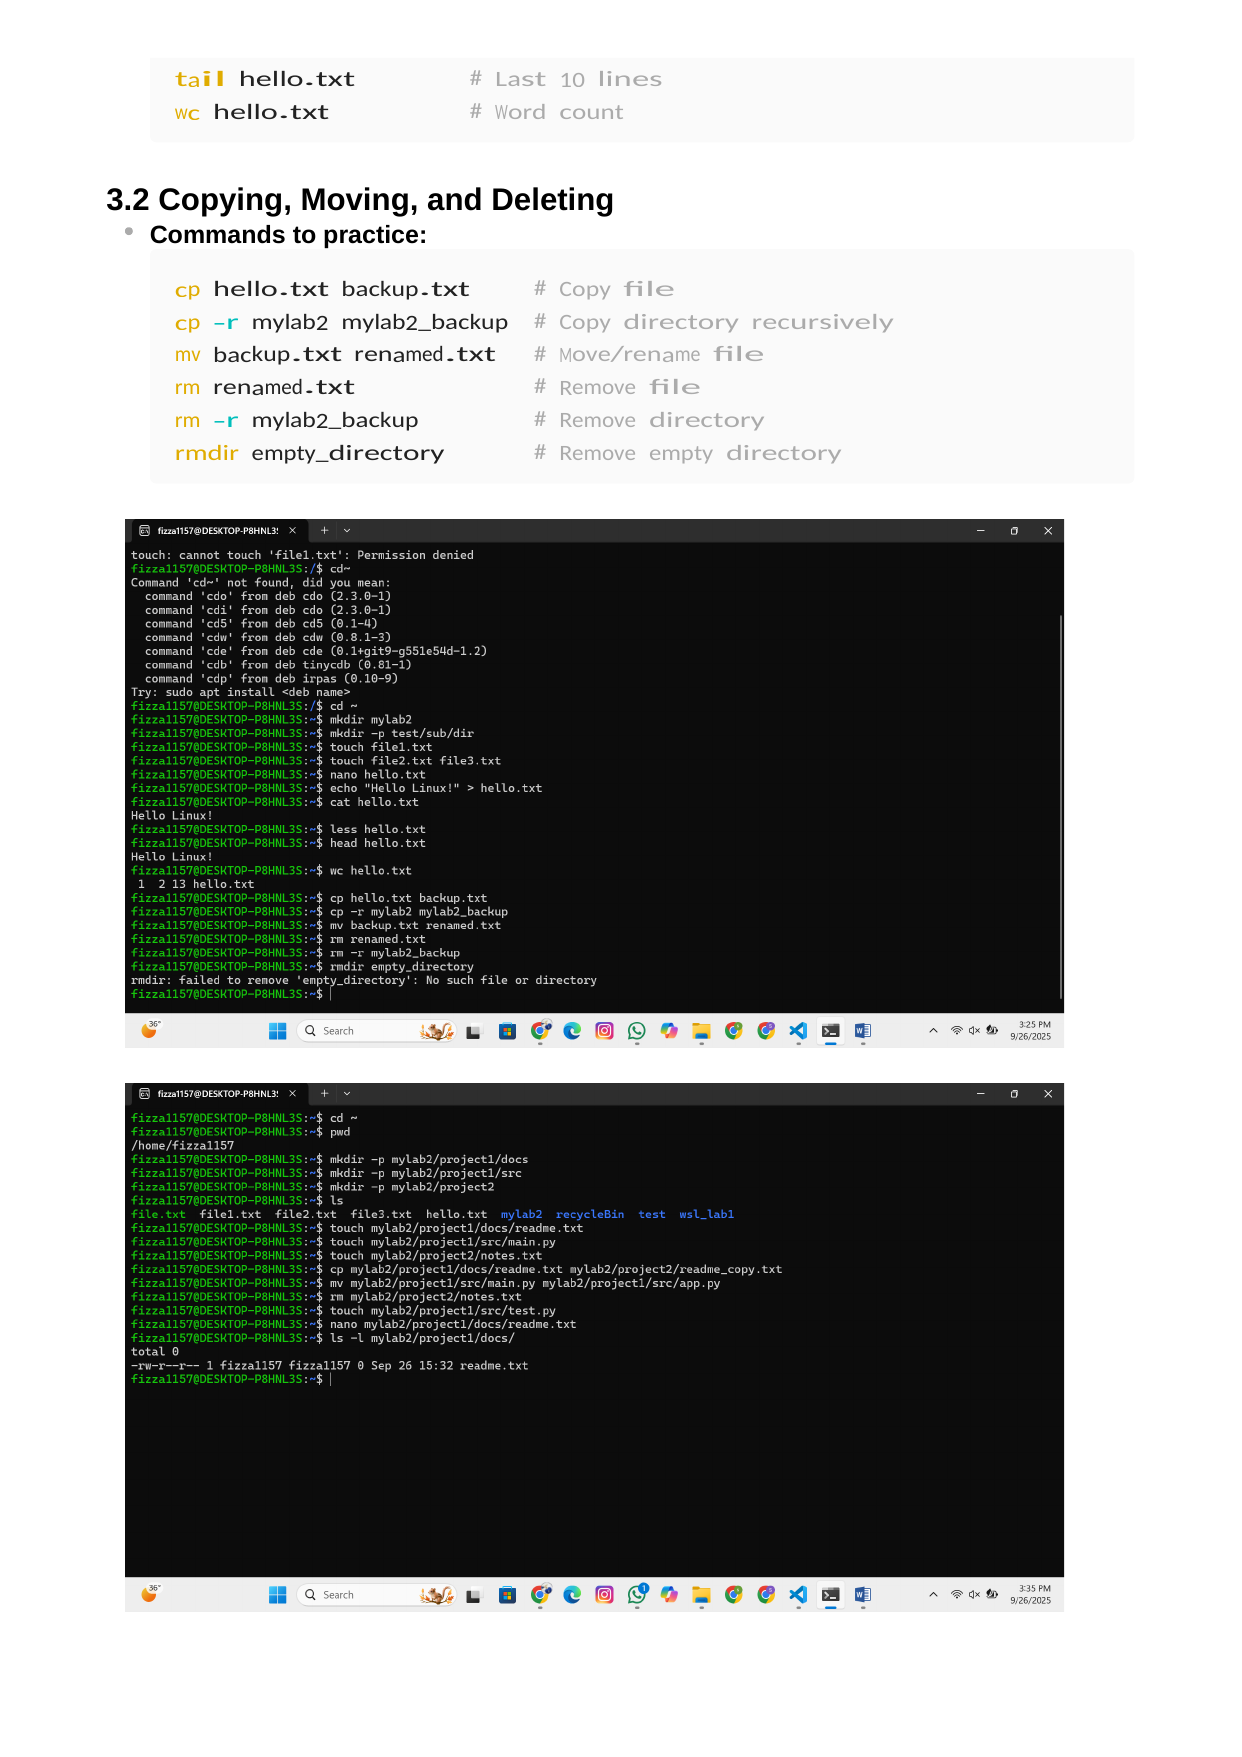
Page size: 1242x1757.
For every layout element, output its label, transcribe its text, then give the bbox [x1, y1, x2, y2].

picture [125, 1083, 1065, 1612]
picture [125, 519, 1065, 1048]
subtitle 3.2 Copying, Moving, and Deleting [106, 181, 1047, 217]
